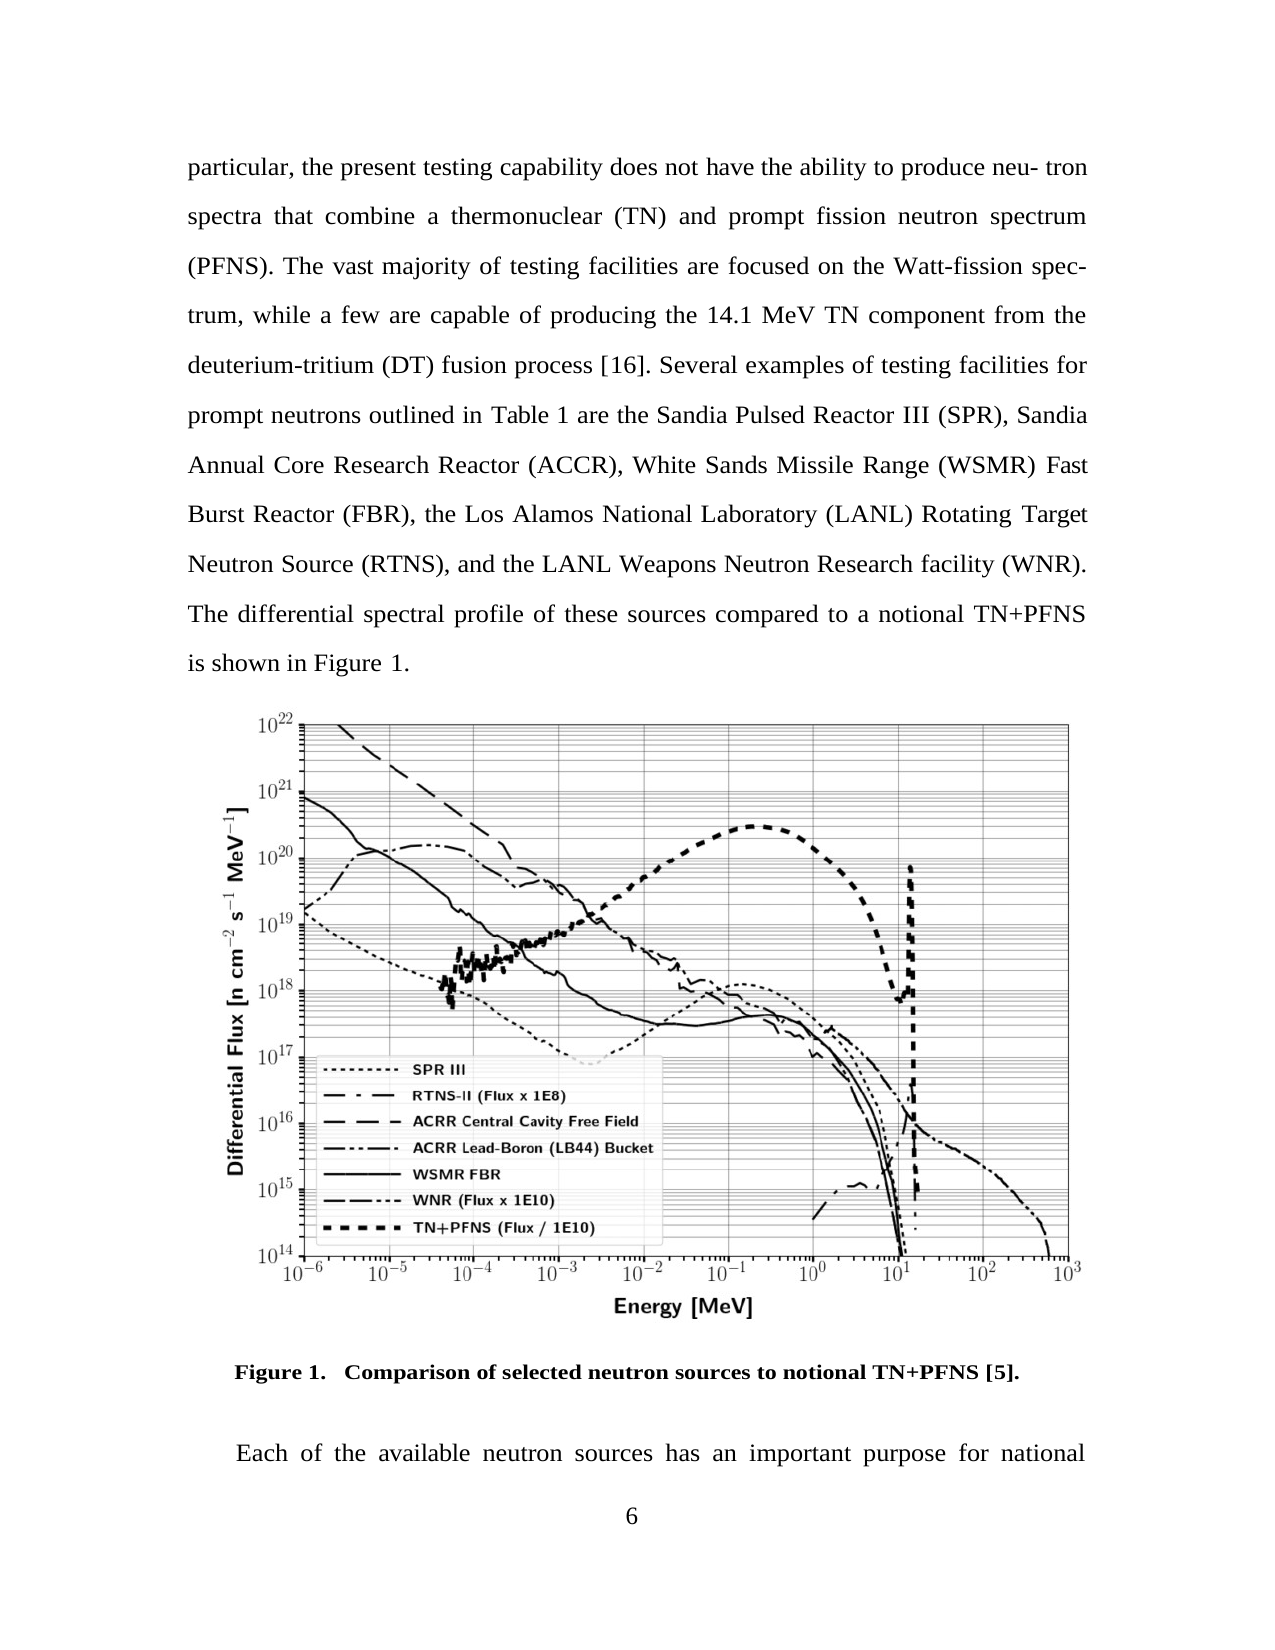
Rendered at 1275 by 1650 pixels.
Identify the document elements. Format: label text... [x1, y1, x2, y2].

text particular, the present testing capability does not have the ability to produce neu- tron spectra that combine a thermonuclear (TN) and prompt fission neutron spectrum (PFNS). The vast majority of testing facilities are focused on the Watt-fission spec- trum, while a few are capable of producing the 14.1 MeV TN component from the deuterium-tritium (DT) fusion process [16]. Several examples of testing facilities for prompt neutrons outlined in Table 1 are the Sandia Pulsed Reactor III (SPR), Sandia Annual Core Research Reactor (ACCR), White Sands Missile Range (WSMR) Fast Burst Reactor (FBR), the Los Alamos National Laboratory (LANL) Rotating Target Neutron Source (RTNS), and the LANL Weapons Neutron Research facility (WNR). The differential spectral profile of these sources compared to a notional TN+PFNS is shown in Figure 1. [187, 152, 1088, 677]
picture [187, 706, 1088, 1324]
text Each of the available neutron sources has an important purpose for national [236, 1438, 1100, 1467]
